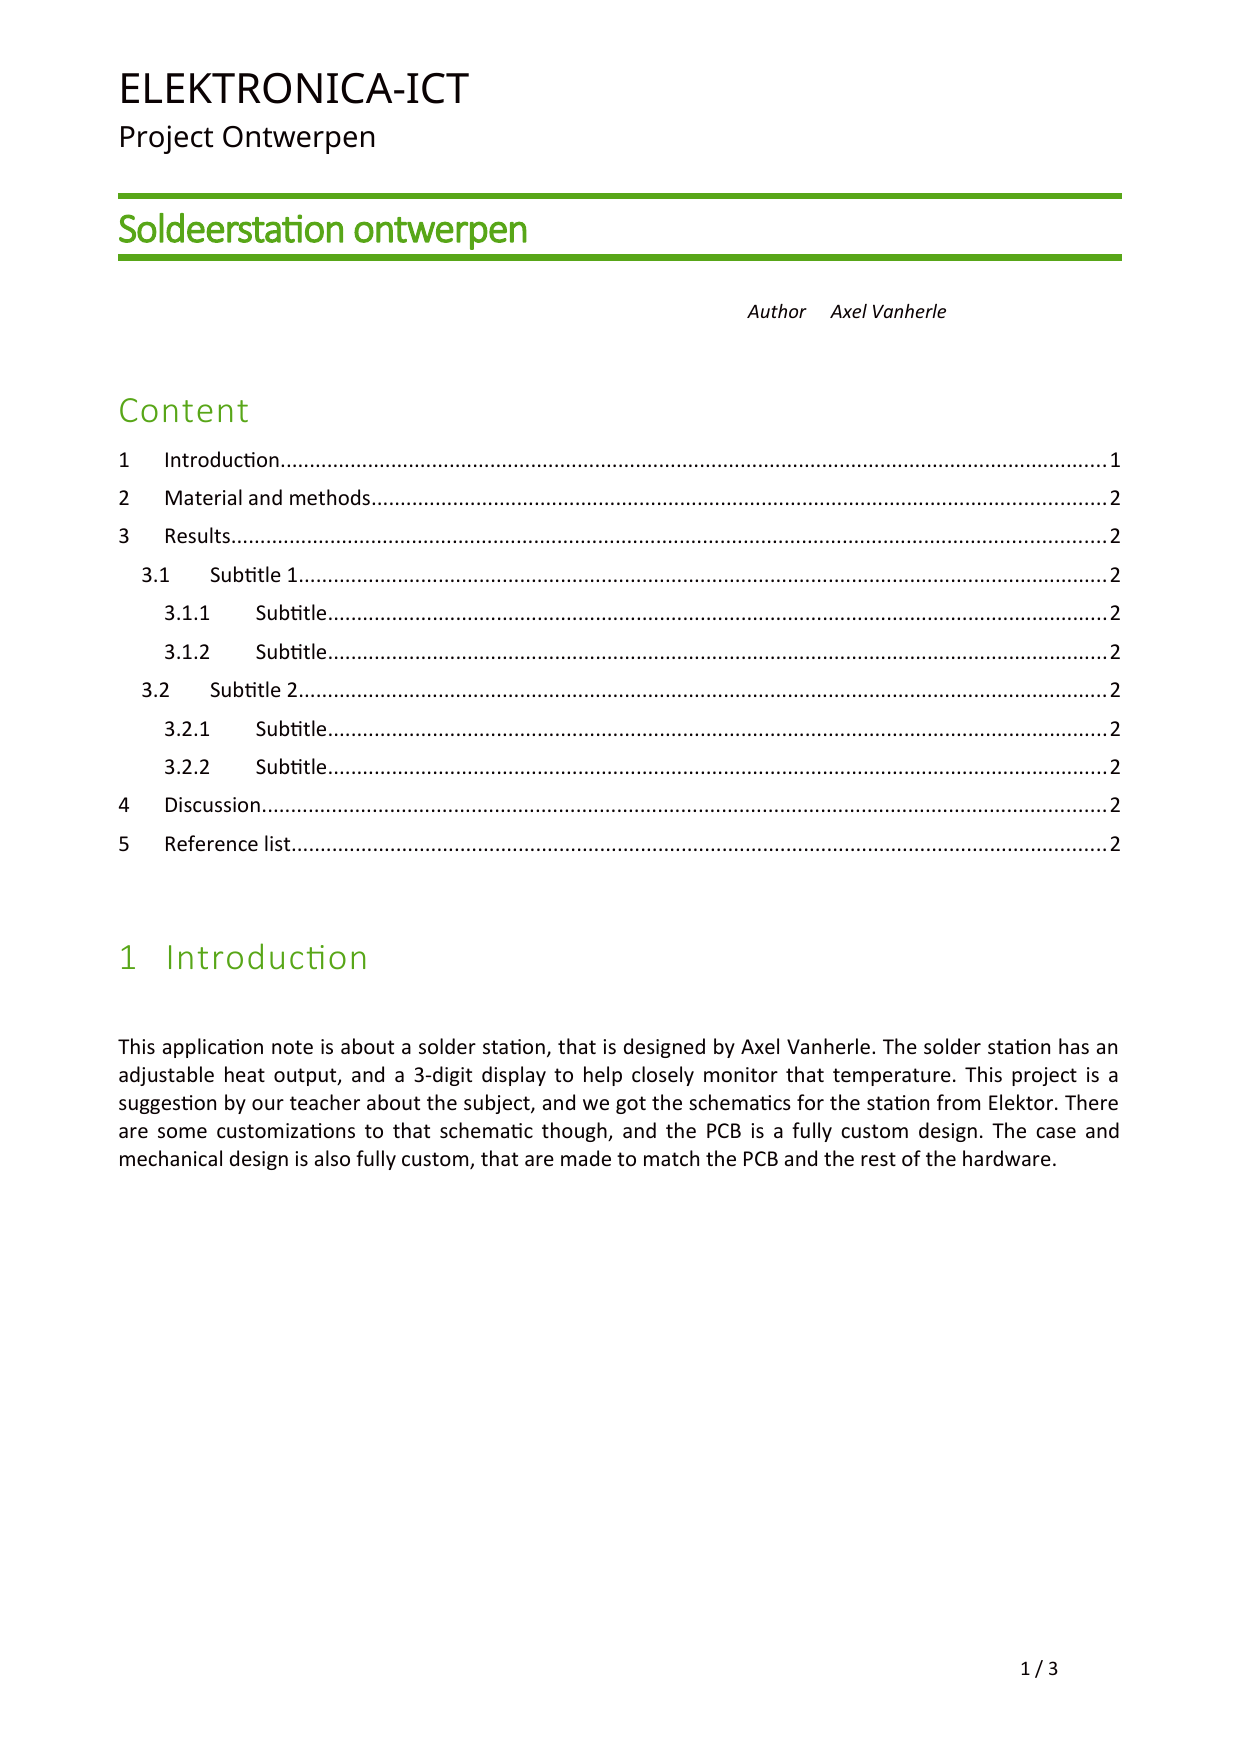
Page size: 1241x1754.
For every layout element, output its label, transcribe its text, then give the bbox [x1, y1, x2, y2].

text 3.2.2 Subtitle 2 [164, 752, 1122, 780]
text 3.2 Subtitle 2 2 [141, 675, 1122, 703]
table_header Axel Vanherle [819, 298, 1122, 349]
title Soldeerstation ontwerpen [118, 199, 1122, 254]
text 3.1 Subtitle 1 2 [141, 560, 1122, 588]
text 3.1.2 Subtitle 2 [164, 637, 1122, 665]
text 3 Results 2 [118, 522, 1122, 549]
text 2 Material and methods 2 [118, 483, 1122, 511]
text 3.2.1 Subtitle 2 [164, 714, 1122, 742]
subtitle Content [118, 386, 1122, 432]
text This application note is about a solder station, that is designed by Axel Vanherle. The solder station has an adjustable heat output, and a 3-digit display to help closely monitor that temperature. This project is a suggestion by our teacher about the subject, and we got the schematics for the station from Elektor. There are some customizations to that schematic though, and the PCB is a fully custom design. The case and mechanical design is also fully custom, that are made to match the PCB and the rest of the hardware. [118, 1032, 1122, 1172]
subtitle Introduction [118, 933, 1122, 979]
text 4 Discussion 2 [118, 791, 1122, 819]
text 1 Introduction 1 [118, 445, 1122, 473]
text 3.1.1 Subtitle 2 [164, 598, 1122, 626]
table_header Author [709, 298, 819, 349]
text 5 Reference list 2 [118, 829, 1122, 857]
